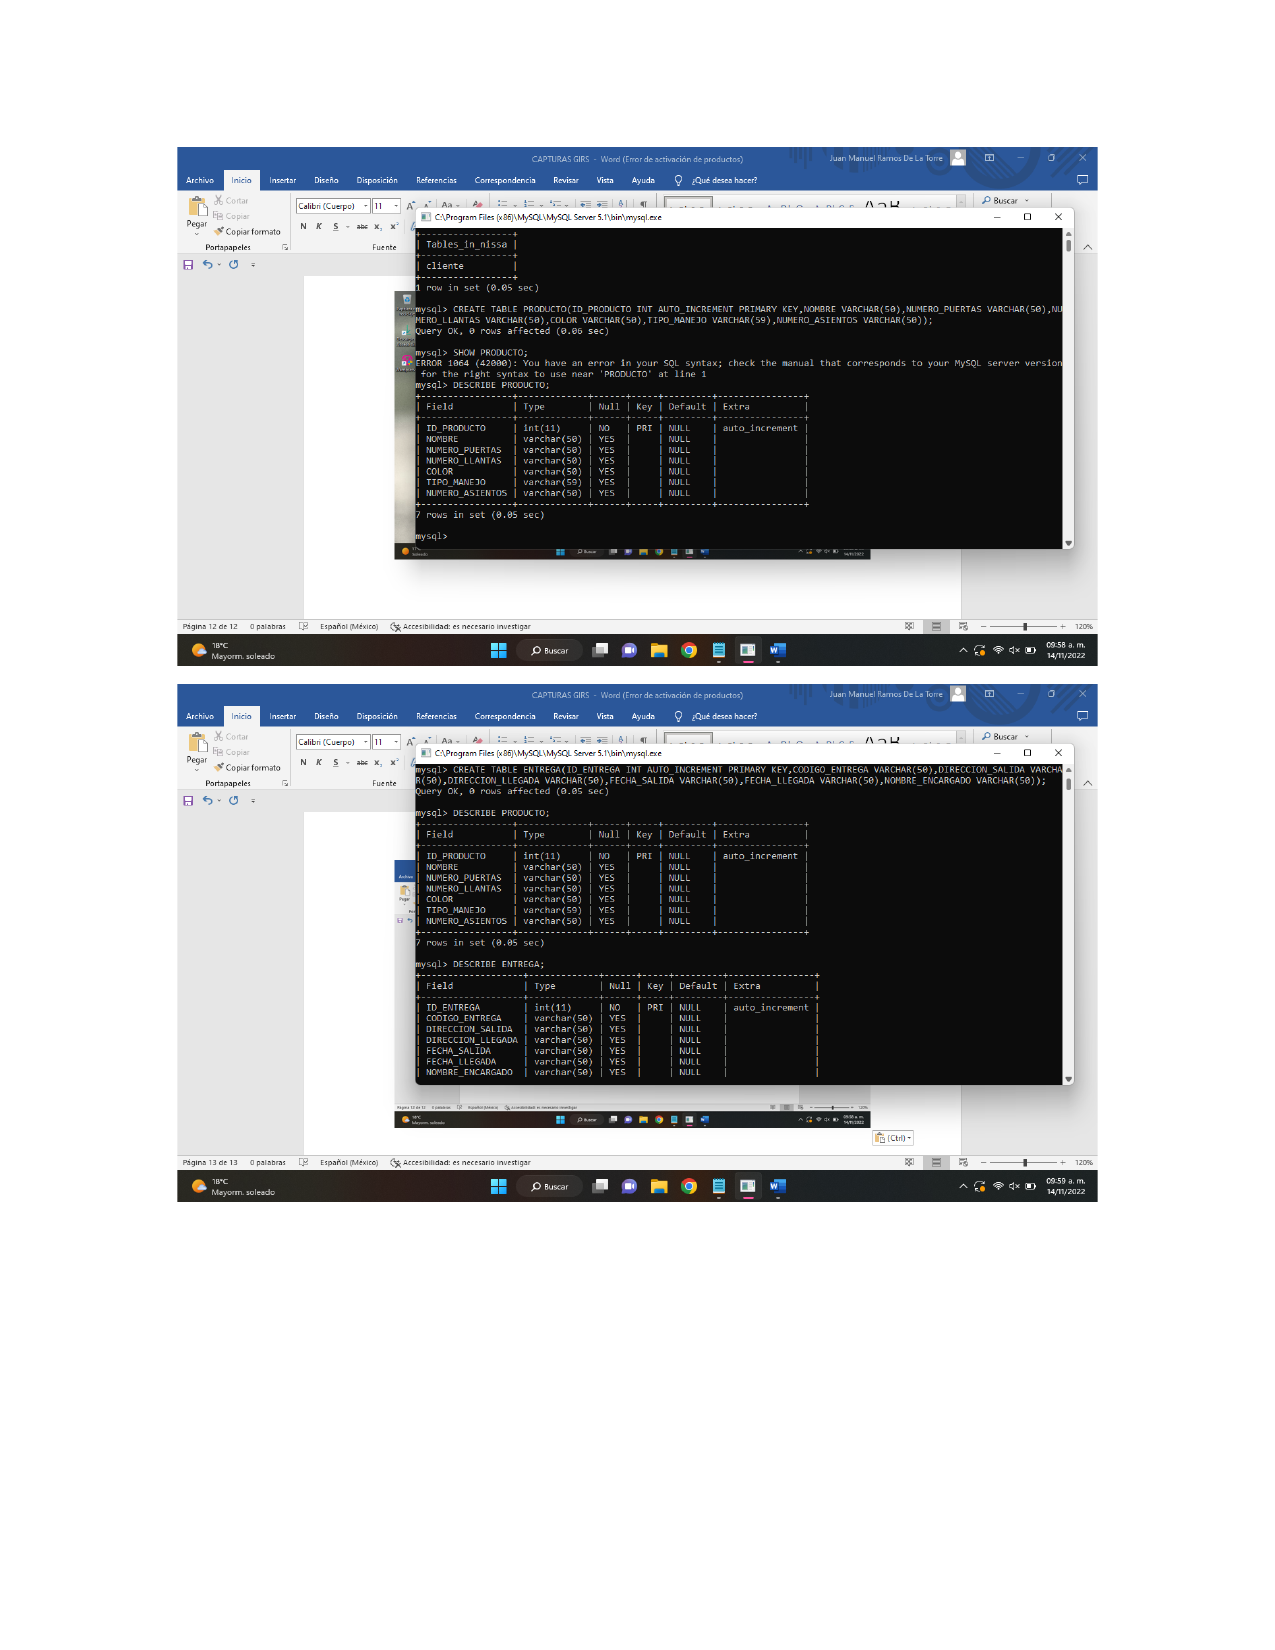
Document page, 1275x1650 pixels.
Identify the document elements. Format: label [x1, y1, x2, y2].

picture [177, 147, 1098, 666]
picture [177, 684, 1098, 1202]
